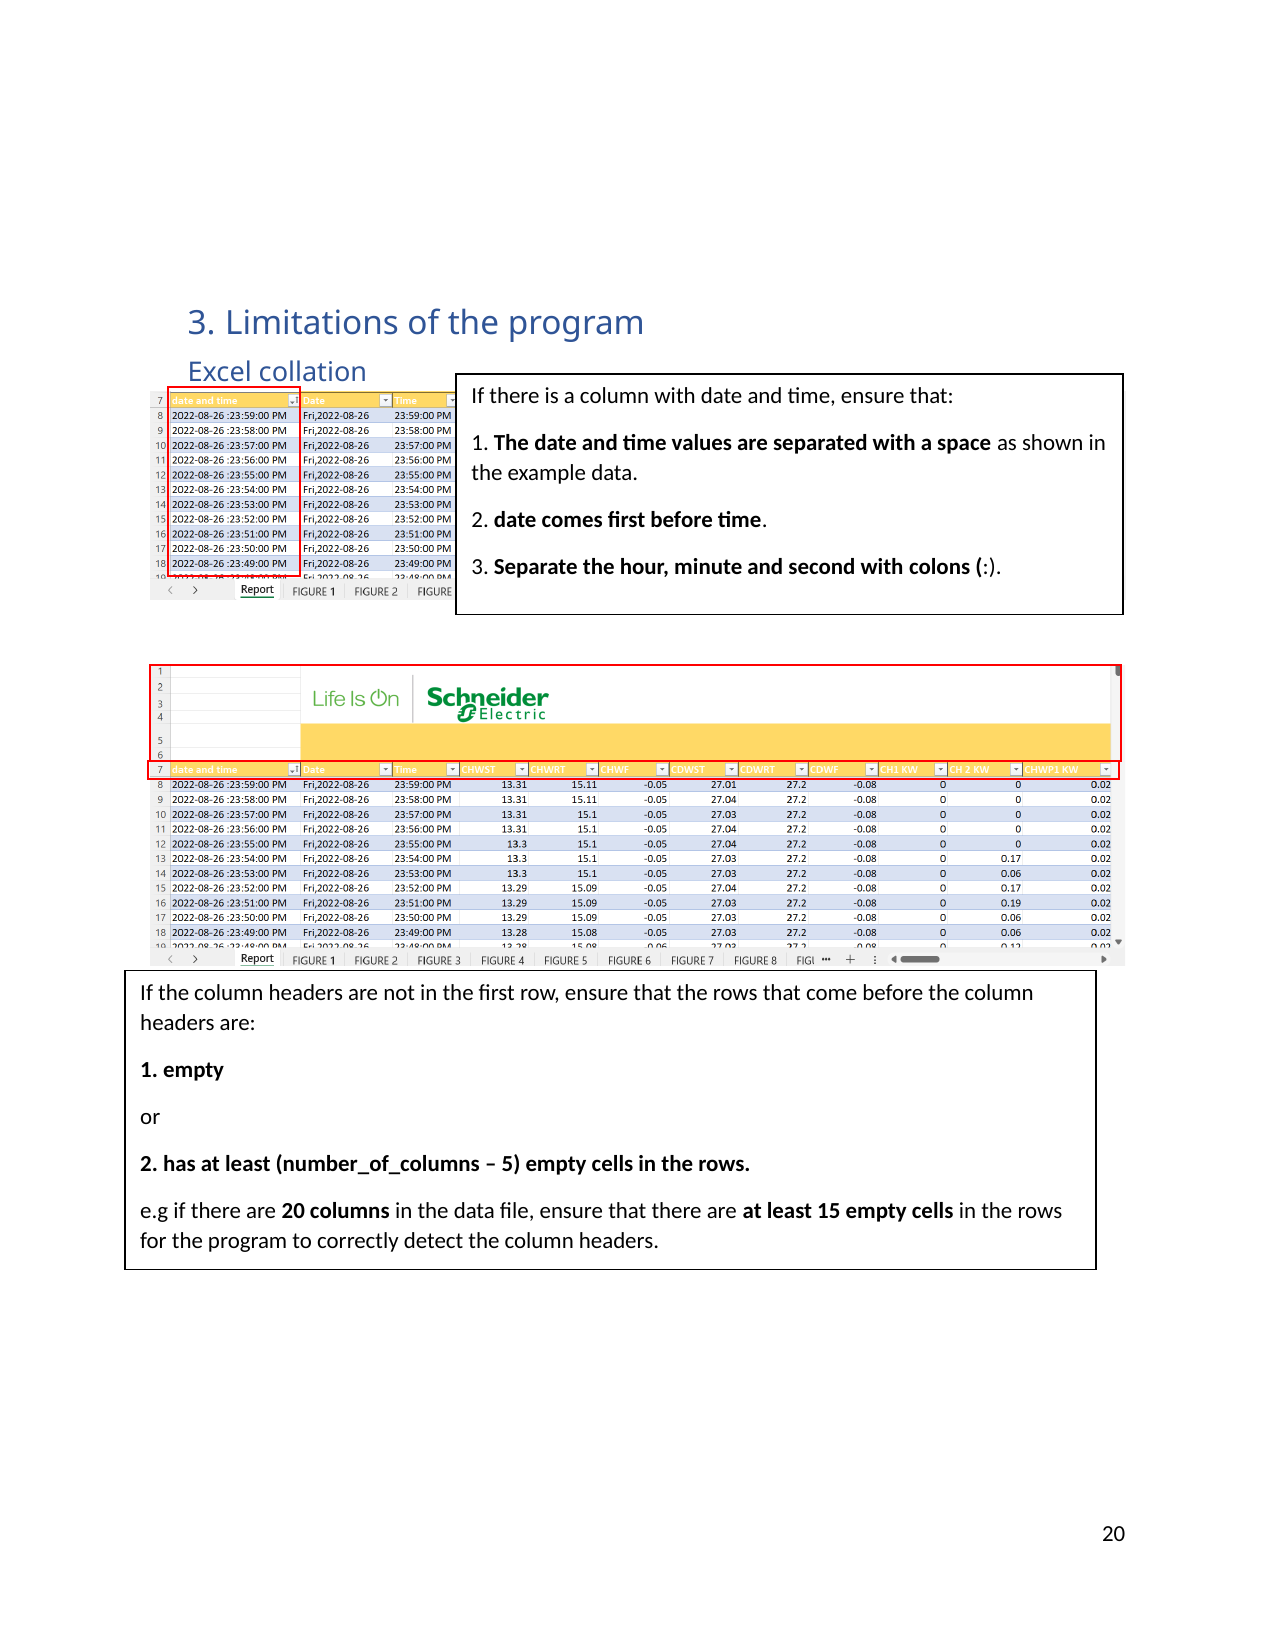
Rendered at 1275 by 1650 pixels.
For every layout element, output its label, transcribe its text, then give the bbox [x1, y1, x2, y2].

subtitle Limitations of the program [187, 299, 1125, 344]
picture [169, 391, 299, 575]
picture [150, 391, 455, 600]
subtitle Excel collation [150, 352, 1125, 389]
picture [150, 665, 1125, 966]
picture [150, 762, 1118, 778]
picture [151, 666, 1120, 760]
